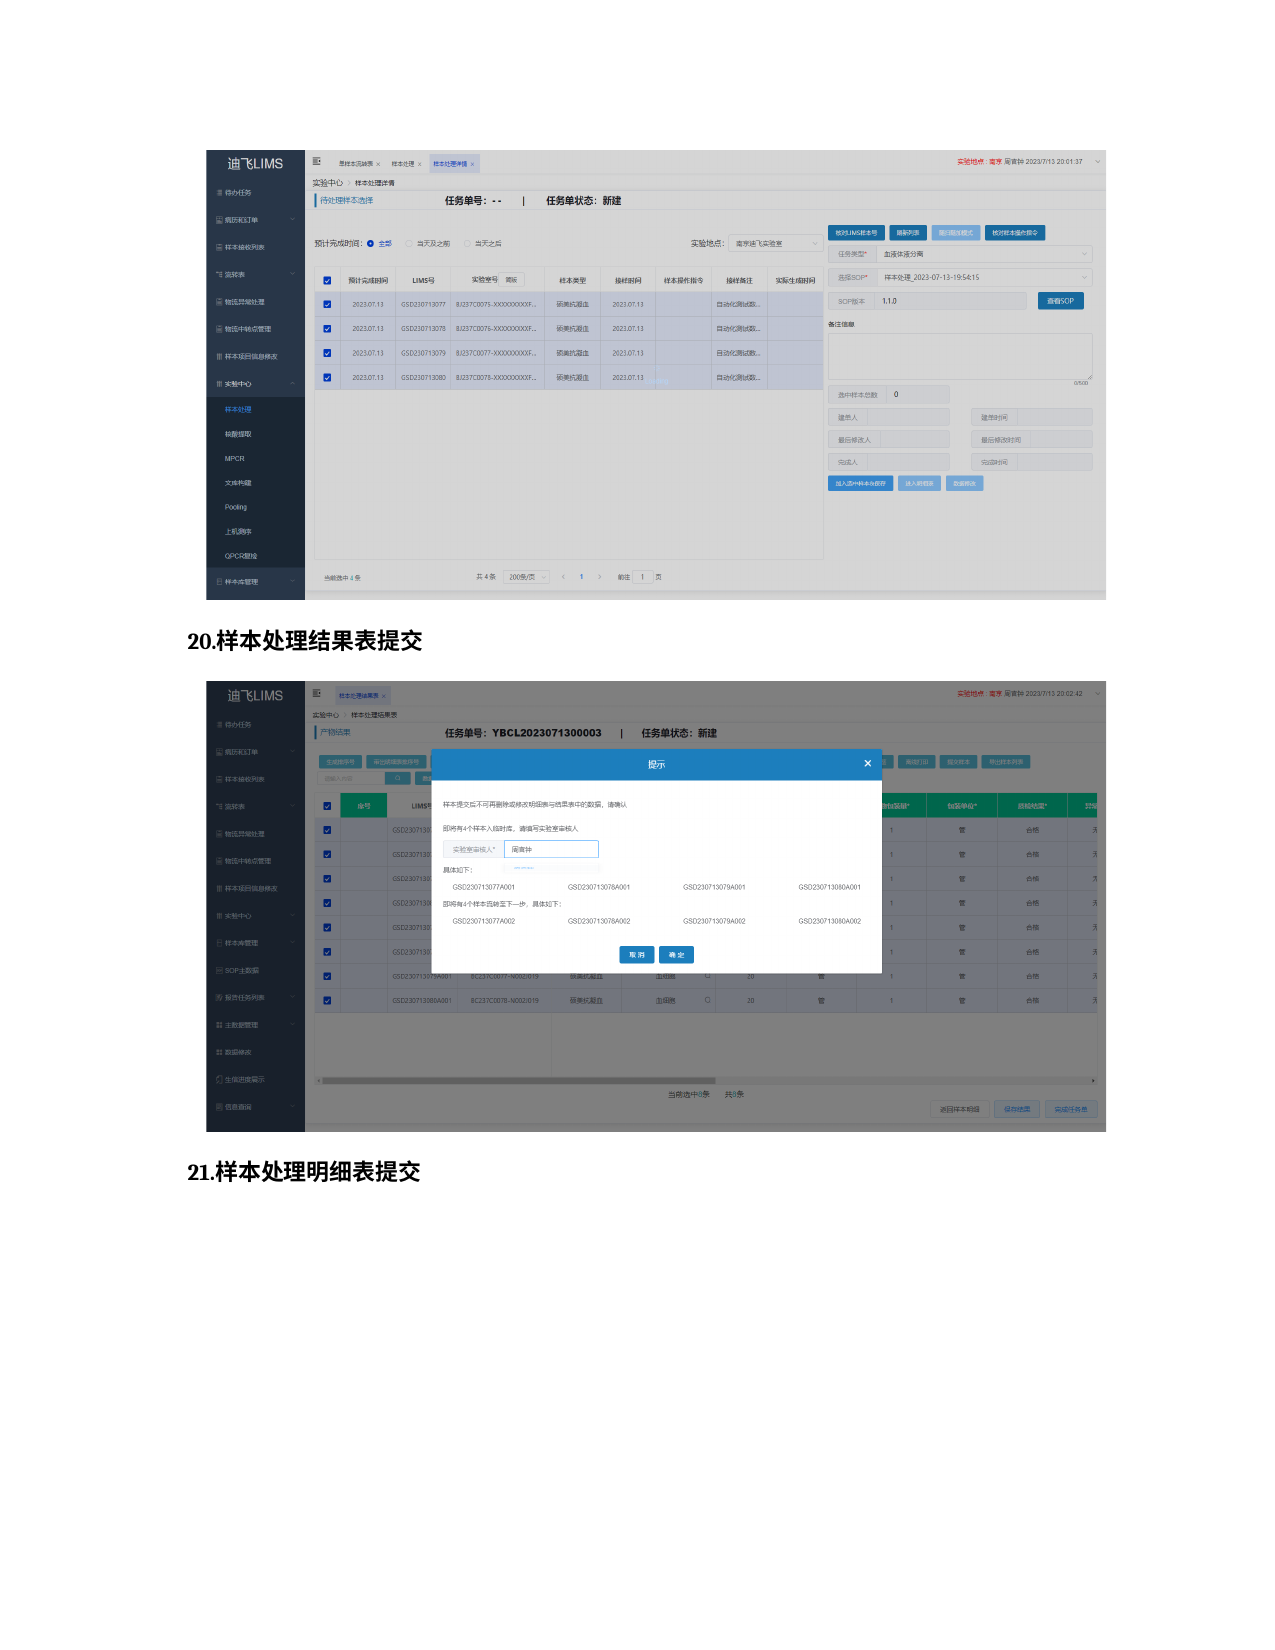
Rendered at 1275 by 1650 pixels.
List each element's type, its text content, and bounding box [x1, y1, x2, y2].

text 20.样本处理结果表提交 [187, 625, 1087, 656]
picture [206, 681, 1107, 1132]
picture [206, 150, 1107, 600]
text 21.样本处理明细表提交 [187, 1156, 1087, 1187]
